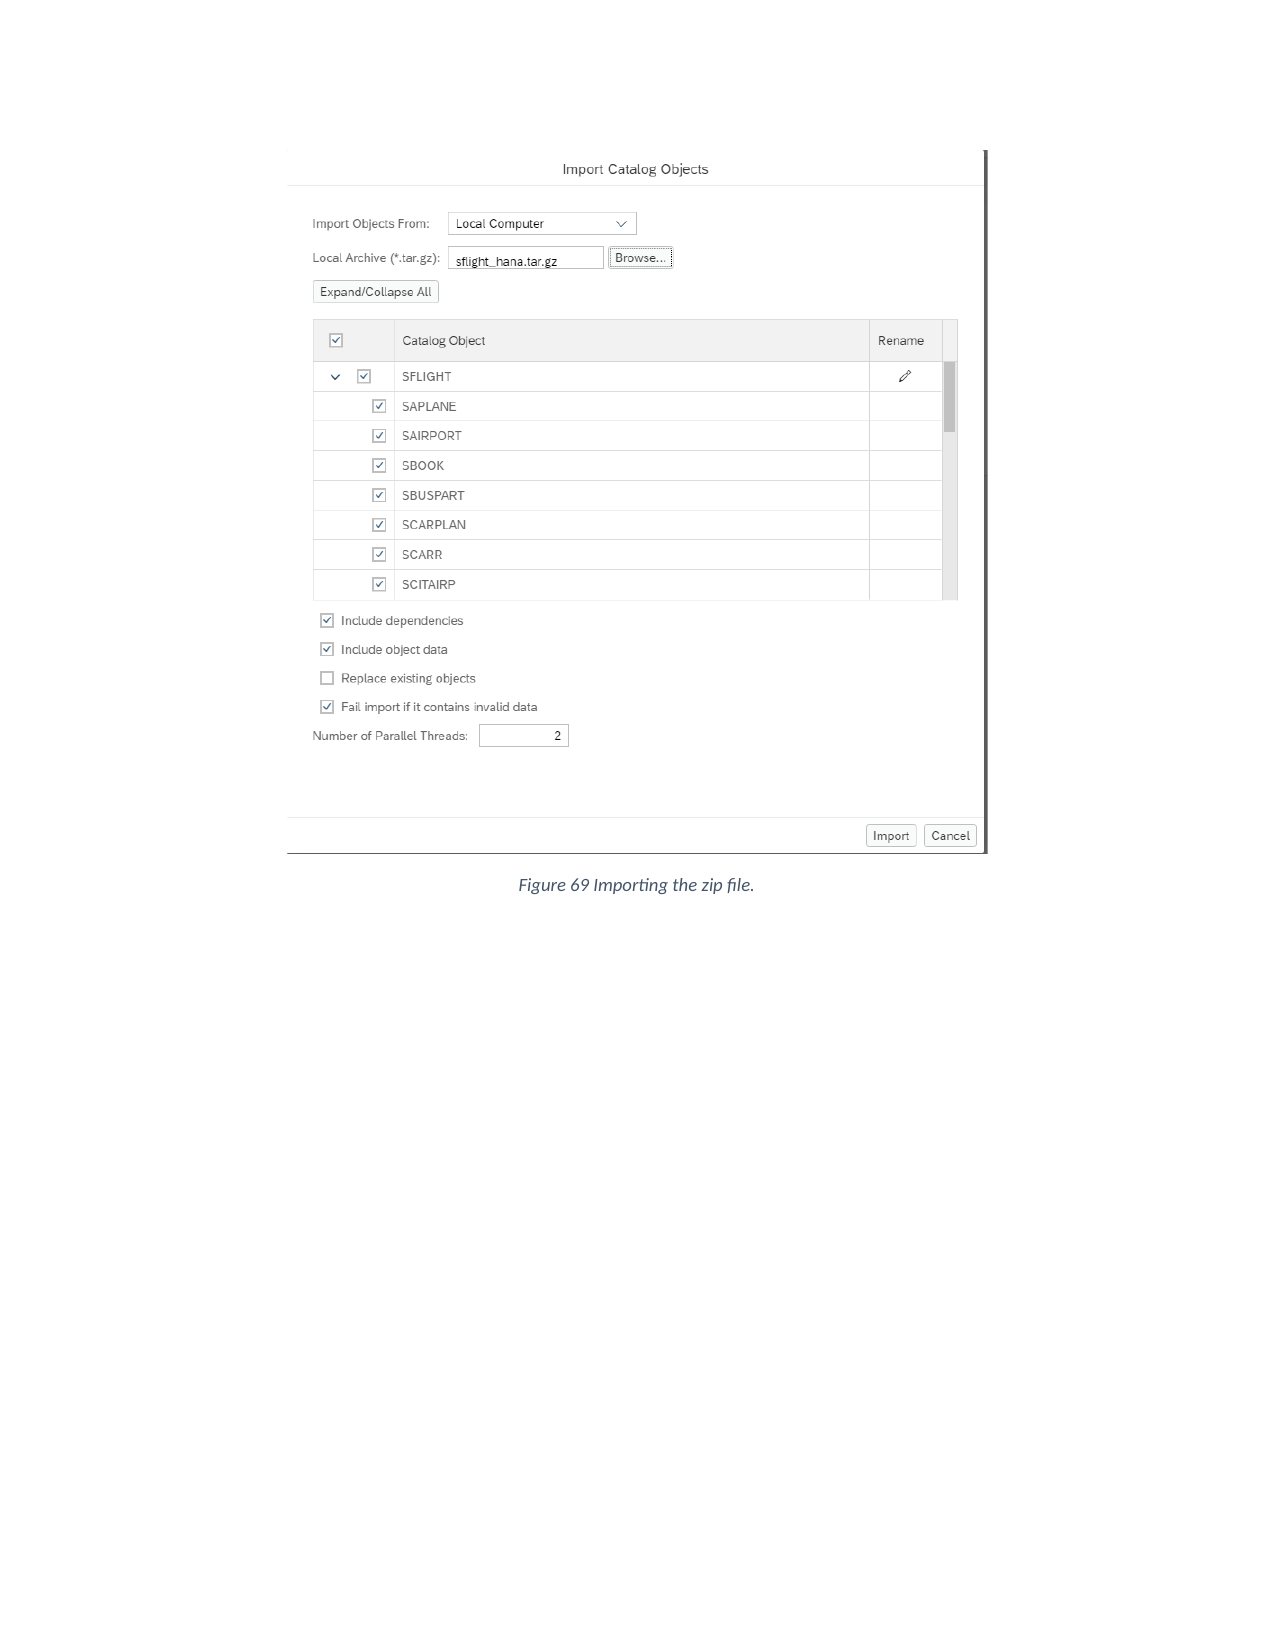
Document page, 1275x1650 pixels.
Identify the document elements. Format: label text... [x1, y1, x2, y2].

picture [287, 150, 988, 854]
text Figure 69 Importing the zip file. [150, 873, 1125, 896]
